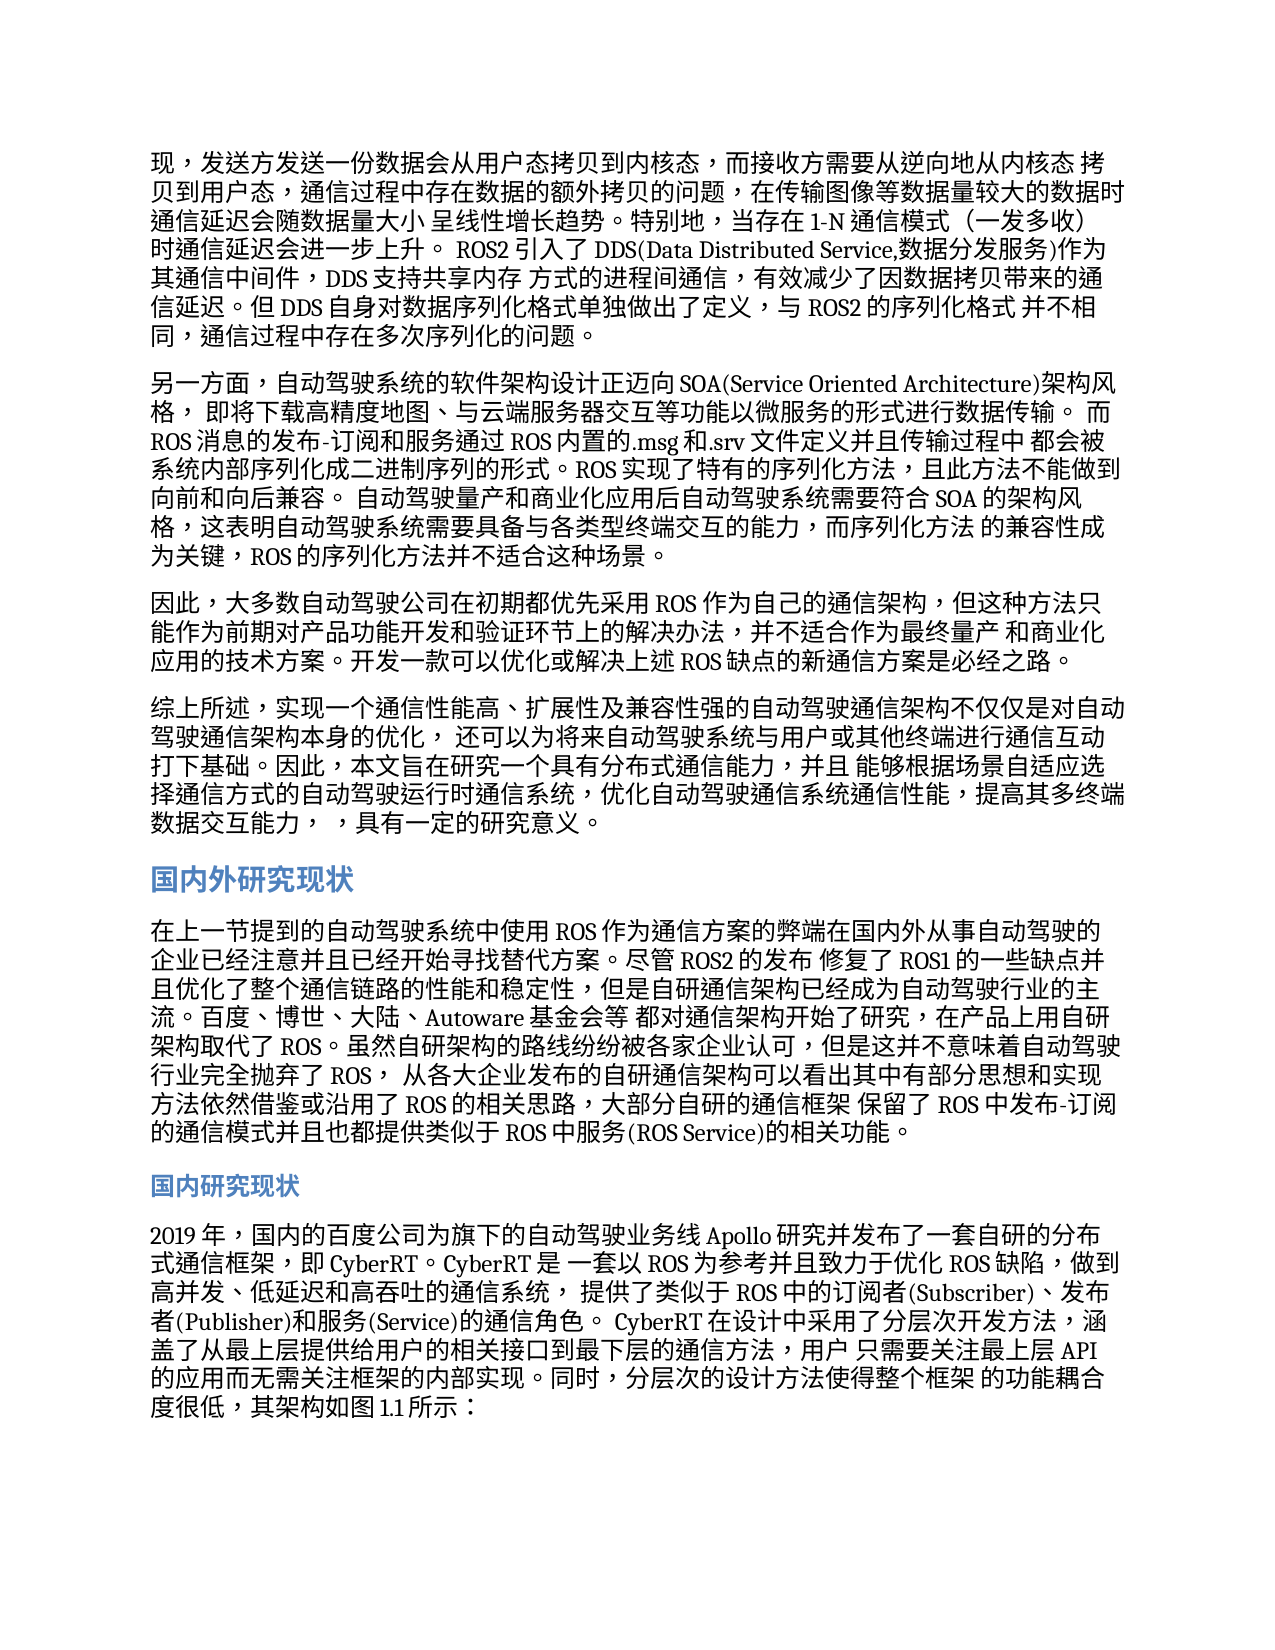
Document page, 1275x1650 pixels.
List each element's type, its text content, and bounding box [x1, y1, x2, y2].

text 因此，大多数自动驾驶公司在初期都优先采用ROS 作为自己的通信架构，但这种方法只能作为前期对产品功能开发和验证环节上的解决办法，并不适合作为最终量产 和商业化应用的技术方案。开发一款可以优化或解决上述ROS缺点的新通信方案是必经之路。 [150, 590, 1125, 676]
subtitle 国内研究现状 [150, 1169, 1125, 1203]
text 在上一节提到的自动驾驶系统中使用ROS作为通信方案的弊端在国内外从事自动驾驶的企业已经注意并且已经开始寻找替代方案。尽管ROS2的发布 修复了ROS1的一些缺点并且优化了整个通信链路的性能和稳定性，但是自研通信架构已经成为自动驾驶行业的主流。百度、博世、大陆、Autoware基金会等 都对通信架构开始了研究，在产品上用自研架构取代了ROS。虽然自研架构的路线纷纷被各家企业认可，但是这并不意味着自动驾驶行业完全抛弃了ROS， 从各大企业发布的自研通信架构可以看出其中有部分思想和实现方法依然借鉴或沿用了ROS的相关思路，大部分自研的通信框架 保留了ROS中发布-订阅的通信模式并且也都提供类似于ROS中服务(ROS Service)的相关功能。 [150, 918, 1125, 1148]
text 综上所述，实现一个通信性能高、扩展性及兼容性强的自动驾驶通信架构不仅仅是对自动驾驶通信架构本身的优化， 还可以为将来自动驾驶系统与用户或其他终端进行通信互动打下基础。因此，本文旨在研究一个具有分布式通信能力，并且 能够根据场景自适应选择通信方式的自动驾驶运行时通信系统，优化自动驾驶通信系统通信性能，提高其多终端数据交互能力， ，具有一定的研究意义。 [150, 695, 1125, 839]
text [150, 150, 1125, 351]
subtitle 国内外研究现状 [150, 859, 1125, 899]
text 另一方面，自动驾驶系统的软件架构设计正迈向SOA(Service Oriented Architecture)架构风格， 即将下载高精度地图、与云端服务器交互等功能以微服务的形式进行数据传输。 而ROS消息的发布-订阅和服务通过ROS内置的.msg和.srv文件定义并且传输过程中 都会被系统内部序列化成二进制序列的形式。ROS实现了特有的序列化方法，且此方法不能做到向前和向后兼容。 自动驾驶量产和商业化应用后自动驾驶系统需要符合SOA的架构风格，这表明自动驾驶系统需要具备与各类型终端交互的能力，而序列化方法 的兼容性成为关键，ROS的序列化方法并不适合这种场景。 [150, 370, 1125, 571]
text 2019年，国内的百度公司为旗下的自动驾驶业务线Apollo研究并发布了一套自研的分布式通信框架，即CyberRT。CyberRT是 一套以ROS为参考并且致力于优化ROS缺陷，做到高并发、低延迟和高吞吐的通信系统， 提供了类似于ROS中的订阅者(Subscriber)、发布者(Publisher)和服务(Service)的通信角色。 CyberRT在设计中采用了分层次开发方法，涵盖了从最上层提供给用户的相关接口到最下层的通信方法，用户 只需要关注最上层API的应用而无需关注框架的内部实现。同时，分层次的设计方法使得整个框架 的功能耦合度很低，其架构如图1.1所示： [150, 1222, 1125, 1423]
